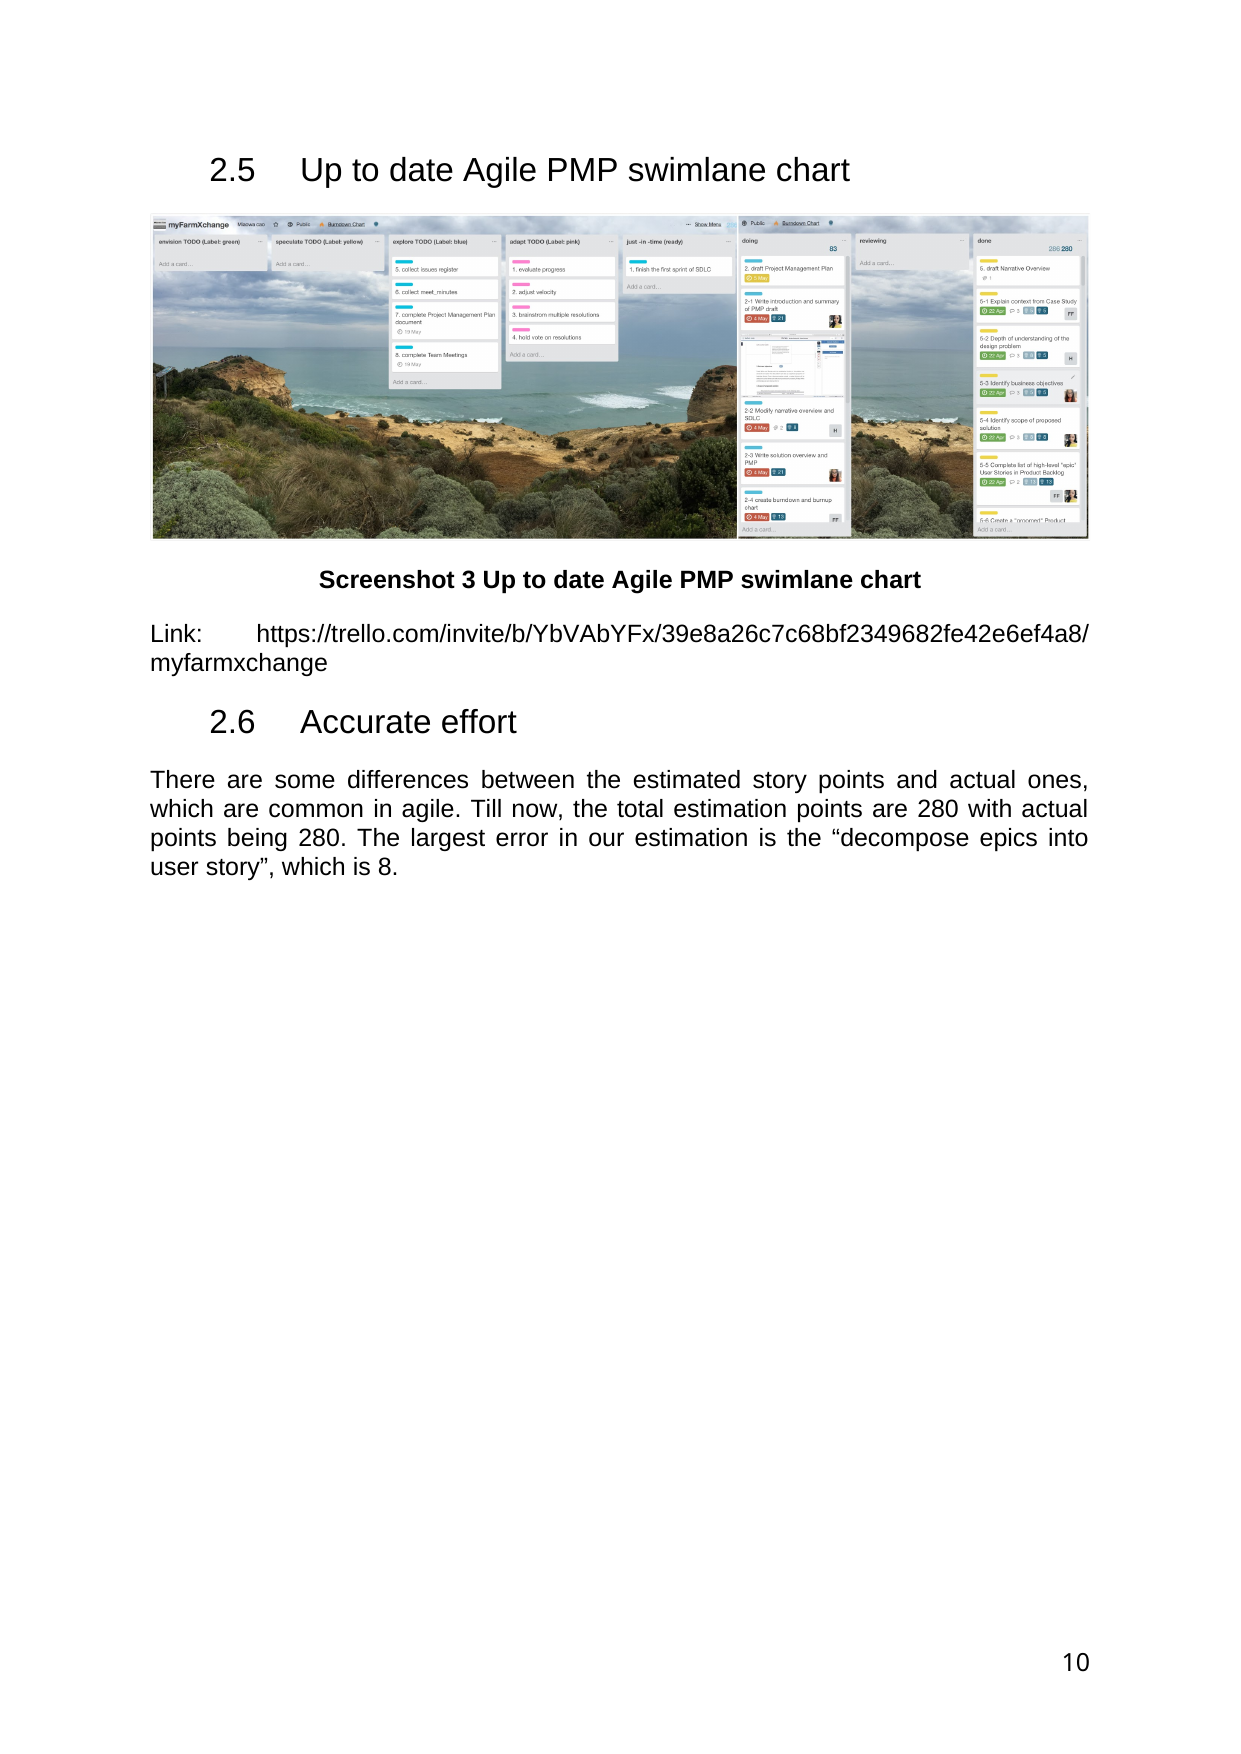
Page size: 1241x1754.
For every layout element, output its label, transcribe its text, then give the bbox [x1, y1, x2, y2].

subtitle Accurate effort [165, 702, 1090, 740]
picture [150, 213, 1091, 541]
text There are some differences between the estimated story points and actual ones, which are common in agile. Till now, the total estimation points are 280 with actual points being 280. The largest error in our estimation is the “decompose epics into user story”, which is 8. [150, 765, 1090, 880]
text Link: https://trello.com/invite/b/YbVAbYFx/39e8a26c7c68bf2349682fe42e6ef4a8/myfarmxchange [150, 619, 1090, 677]
text Screenshot 3 Up to date Agile PMP swimlane chart [150, 566, 1090, 594]
subtitle Up to date Agile PMP swimlane chart [165, 150, 1090, 188]
